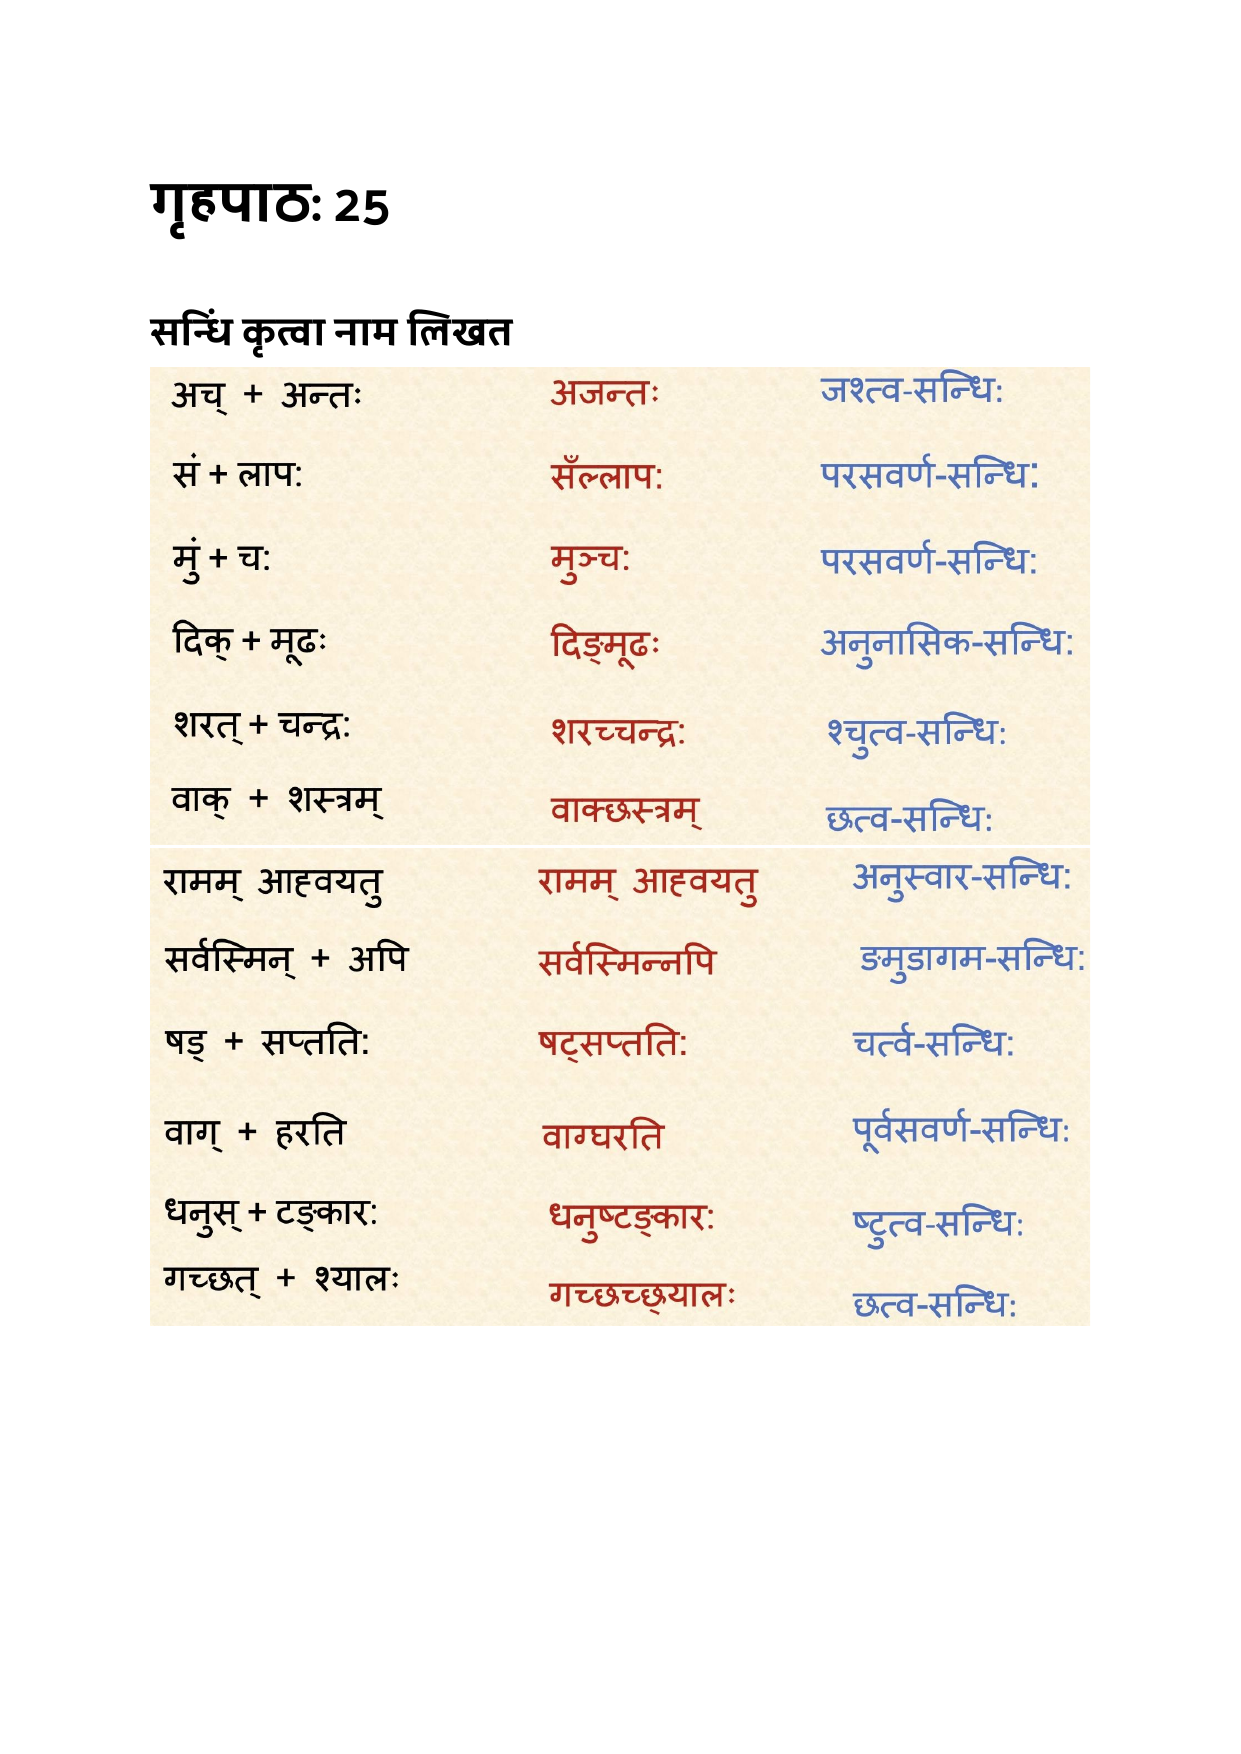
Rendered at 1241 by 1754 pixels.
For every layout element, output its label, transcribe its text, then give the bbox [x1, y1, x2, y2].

picture [150, 848, 1091, 1326]
picture [150, 367, 1091, 845]
text सन्धिं कृत्वा नाम लिखत [150, 296, 1090, 367]
title गृहपाठ: 25 [150, 150, 1090, 248]
